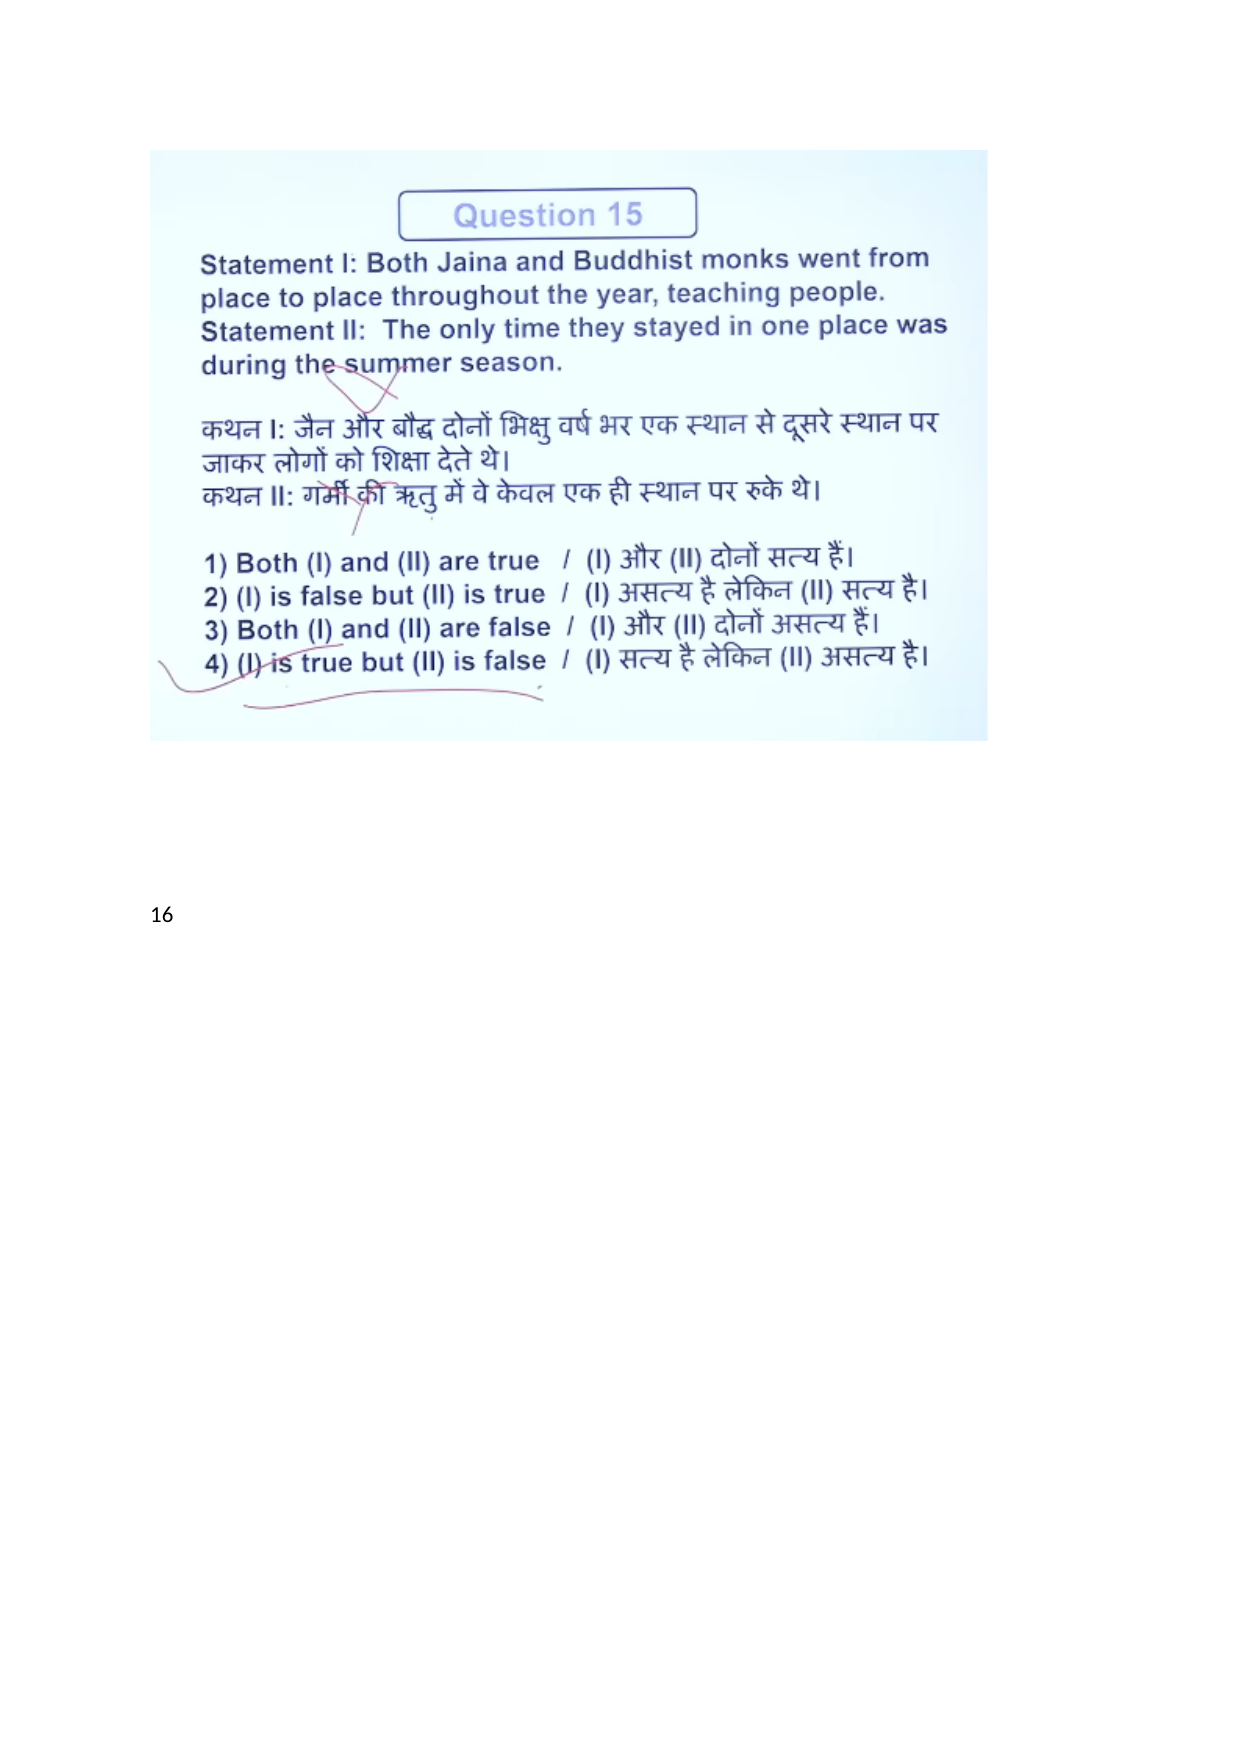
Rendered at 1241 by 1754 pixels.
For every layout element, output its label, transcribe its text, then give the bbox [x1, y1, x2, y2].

text 16 [150, 900, 1090, 928]
picture [150, 150, 988, 741]
